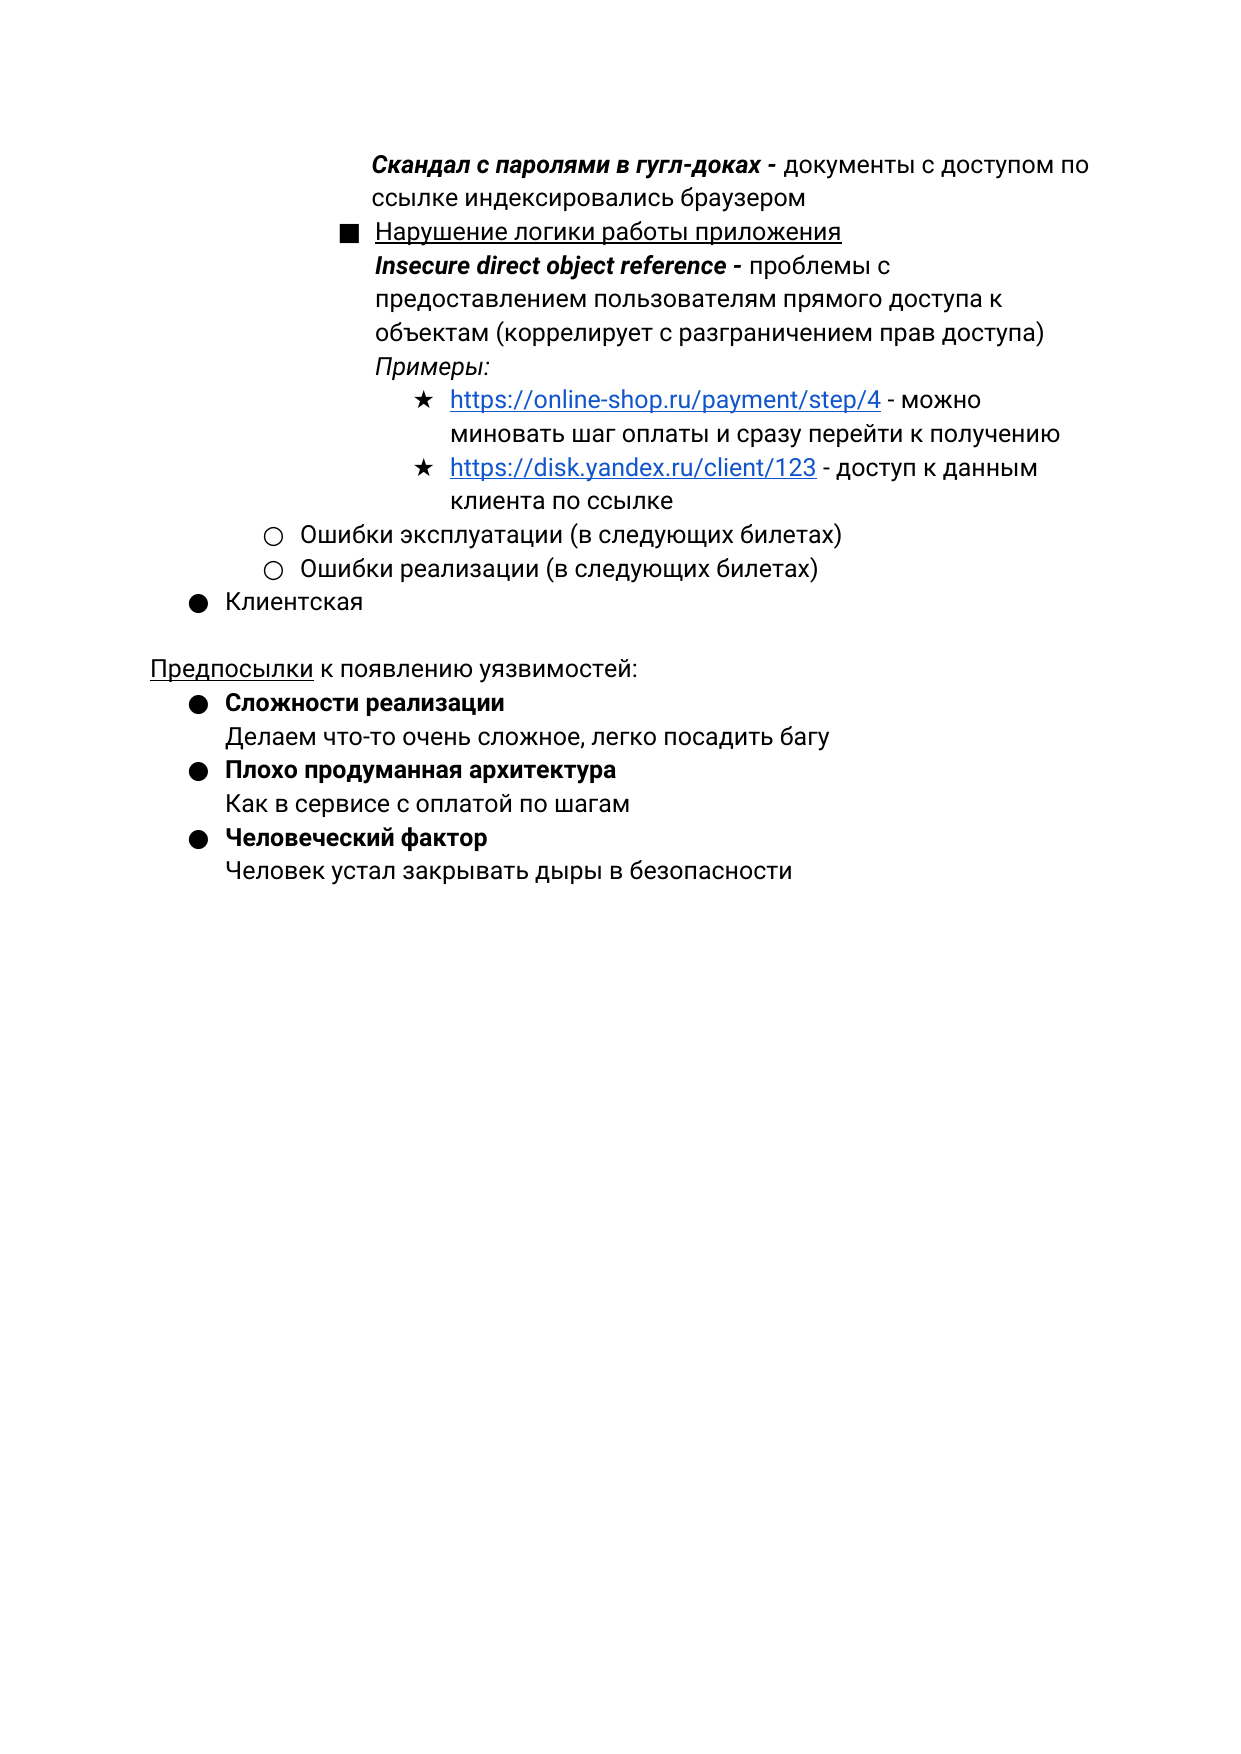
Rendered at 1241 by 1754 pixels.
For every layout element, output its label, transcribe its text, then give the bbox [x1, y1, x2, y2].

text Предпосылки к появлению уязвимостей: [150, 655, 1090, 684]
list Плохо продуманная архитектура [187, 756, 1090, 785]
list Нарушение логики работы приложения [337, 217, 1090, 247]
text Человек устал закрывать дыры в безопасности [225, 857, 1090, 886]
list Сложности реализации [187, 688, 1090, 718]
list https://online-shop.ru/payment/step/4 - можно миновать шаг оплаты и сразу перейти к получению [412, 386, 1090, 448]
list Ошибки эксплуатации (в следующих билетах) [262, 520, 1090, 549]
text Скандал с паролями в гугл-доках - документы с доступом по ссылке индексировались браузером [371, 150, 1090, 213]
list Человеческий фактор [187, 823, 1090, 852]
text Делаем что-то очень сложное, легко посадить багу [225, 722, 1090, 751]
text Как в сервисе с оплатой по шагам [225, 789, 1090, 818]
list Ошибки реализации (в следующих билетах) [262, 554, 1090, 583]
text Insecure direct object reference - проблемы с предоставлением пользователям прямого доступа к объектам (коррелирует с разграничением прав доступа) [375, 251, 1090, 347]
list https://disk.yandex.ru/client/123 - доступ к данным клиента по ссылке [412, 453, 1090, 516]
list Клиентская [187, 587, 1090, 617]
text Примеры: [375, 352, 1090, 381]
